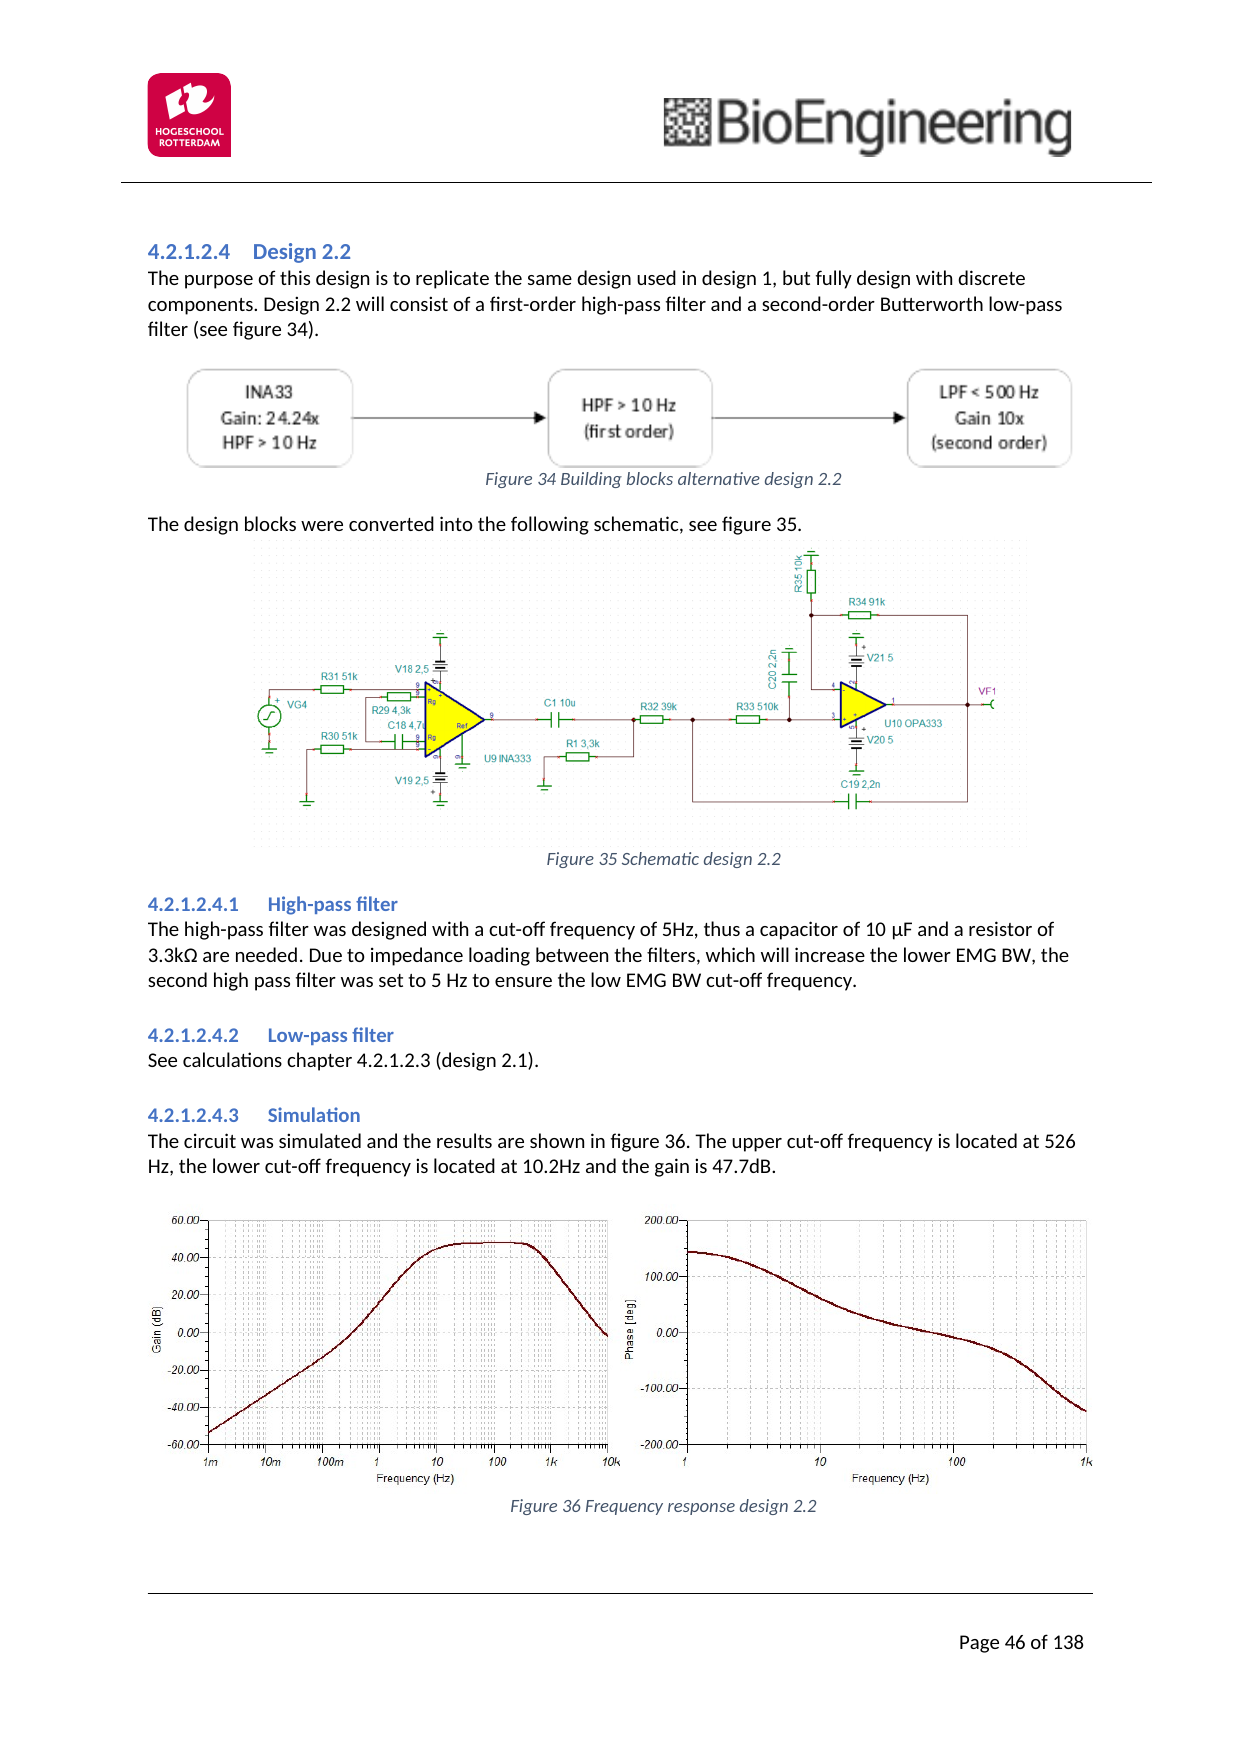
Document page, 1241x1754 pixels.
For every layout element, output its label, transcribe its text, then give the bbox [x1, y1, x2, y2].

subtitle Design 2.2 [148, 237, 1093, 266]
subtitle Low-pass filter [148, 1022, 1093, 1048]
picture [147, 73, 231, 157]
text The design blocks were converted into the following schematic, see figure 35. [148, 511, 1093, 536]
text Figure 36 Frequency response design 2.2 [236, 1494, 1093, 1517]
text The high-pass filter was designed with a cut-off frequency of 5Hz, thus a capacitor of 10 µF and a resistor of 3.3kΩ are needed. Due to impedance loading between the filters, which will increase the lower EMG BW, the second high pass filter was set to 5 Hz to ensure the low EMG BW cut-off frequency. [148, 916, 1093, 993]
text See calculations chapter 4.2.1.2.3 (design 2.1). [148, 1048, 1093, 1073]
subtitle Simulation [148, 1103, 1093, 1128]
picture [663, 98, 1072, 157]
picture [250, 536, 1027, 848]
text Figure 35 Schematic design 2.2 [236, 847, 1093, 870]
subtitle High-pass filter [148, 891, 1093, 916]
picture [147, 1204, 1093, 1494]
text The circuit was simulated and the results are shown in figure 36. The upper cut-off frequency is located at 526 Hz, the lower cut-off frequency is located at 10.2Hz and the gain is 47.7dB. [148, 1128, 1093, 1179]
text The purpose of this design is to replicate the same design used in design 1, but fully design with discrete components. Design 2.2 will consist of a first-order high-pass filter and a second-order Butterworth low-pass filter (see figure 34). [148, 266, 1093, 342]
text Figure 34 Building blocks alternative design 2.2 [236, 467, 1093, 490]
